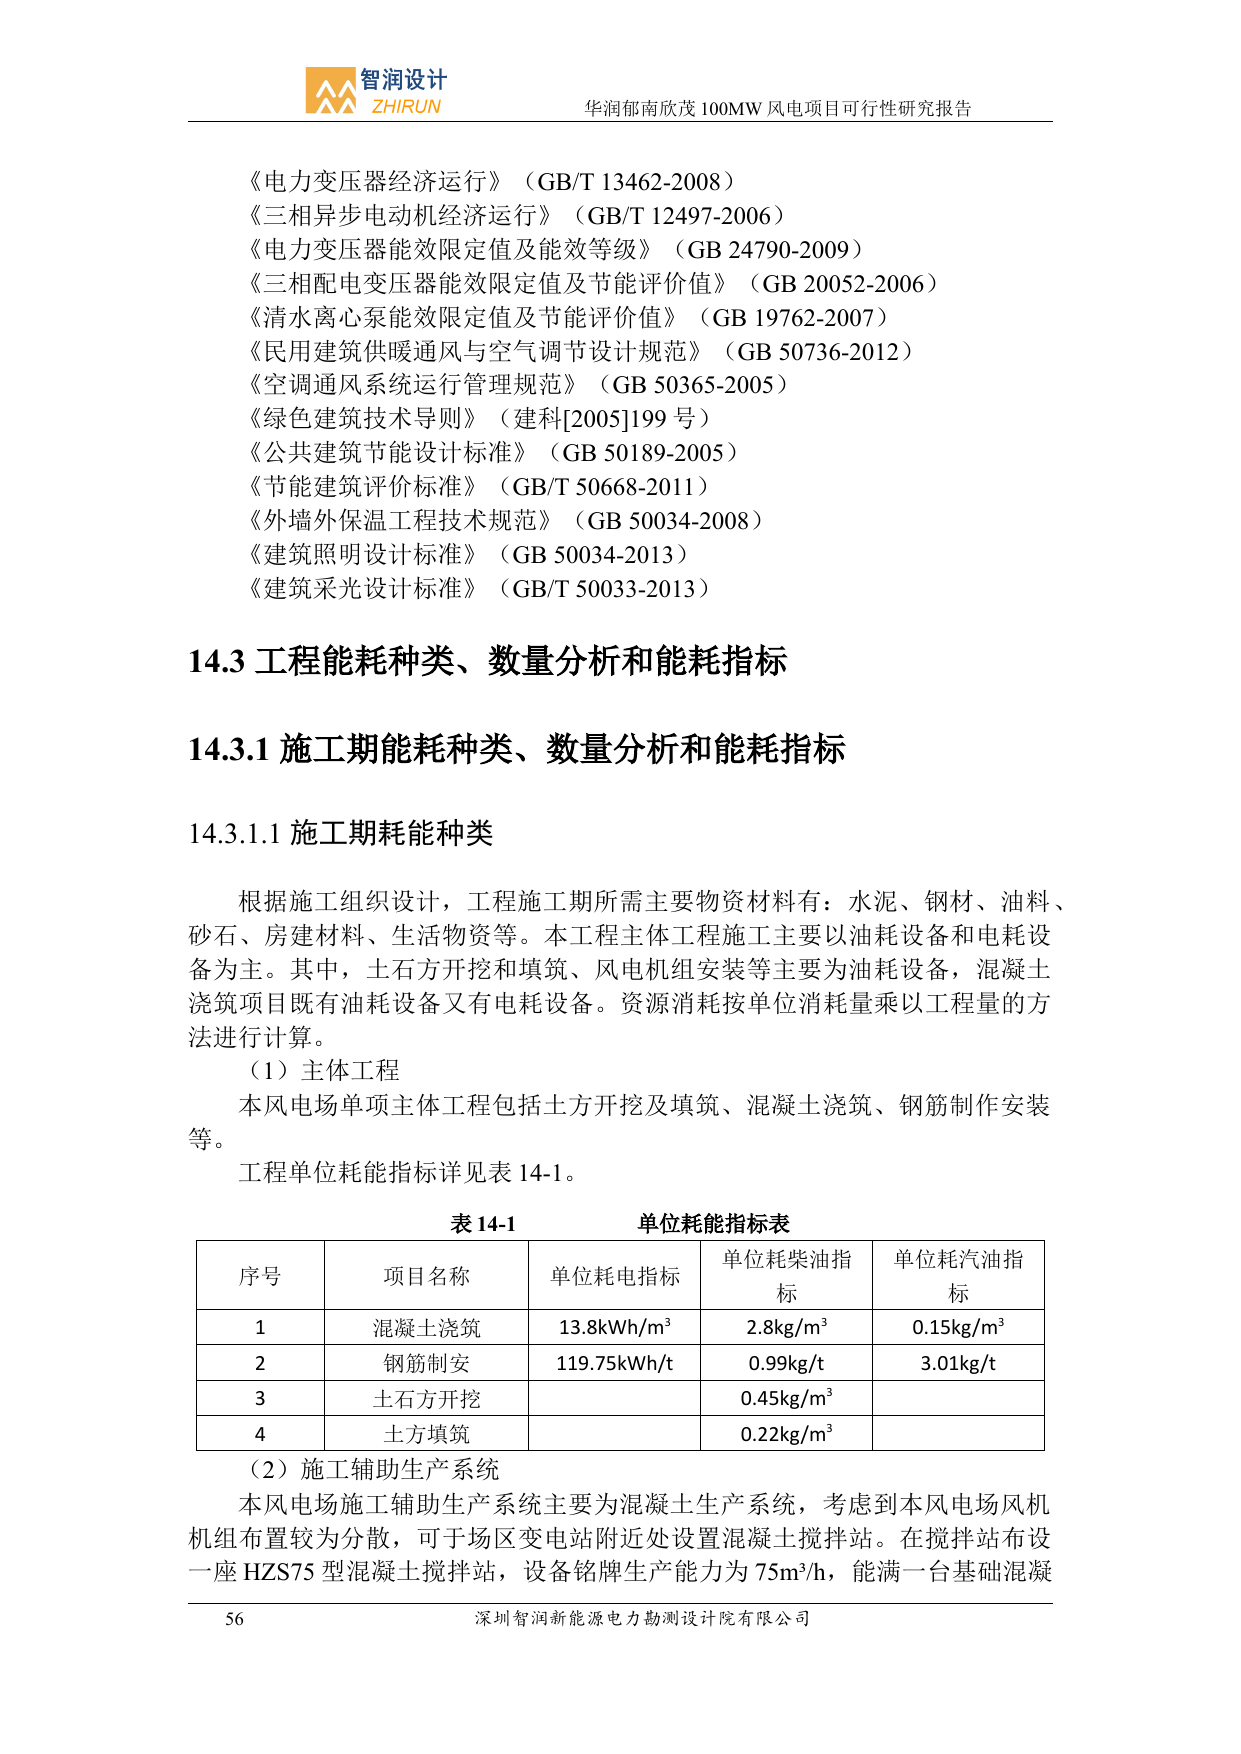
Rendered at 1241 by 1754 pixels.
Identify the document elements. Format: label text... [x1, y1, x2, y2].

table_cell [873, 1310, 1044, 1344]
text 《电力变压器经济运行》（GB/T 13462-2008） [187, 163, 1053, 197]
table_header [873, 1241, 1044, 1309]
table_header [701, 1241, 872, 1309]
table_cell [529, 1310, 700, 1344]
picture [305, 65, 448, 115]
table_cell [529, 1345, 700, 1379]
text 《三相异步电动机经济运行》（GB/T 12497-2006） [187, 197, 1053, 231]
text 14.3.1.1 施工期耗能种类 [187, 798, 1053, 866]
text （2）施工辅助生产系统 [187, 1451, 1053, 1485]
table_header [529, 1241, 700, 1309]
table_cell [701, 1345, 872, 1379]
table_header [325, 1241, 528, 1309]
text 《公共建筑节能设计标准》（GB 50189-2005） [187, 435, 1053, 469]
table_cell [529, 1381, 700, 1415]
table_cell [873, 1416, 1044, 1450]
text 《空调通风系统运行管理规范》（GB 50365-2005） [187, 367, 1053, 401]
text 《民用建筑供暖通风与空气调节设计规范》（GB 50736-2012） [187, 333, 1053, 367]
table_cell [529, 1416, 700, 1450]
text 《节能建筑评价标准》（GB/T 50668-2011） [187, 469, 1053, 503]
text 《建筑采光设计标准》（GB/T 50033-2013） [187, 571, 1053, 605]
text 《绿色建筑技术导则》（建科[2005]199号） [187, 401, 1053, 435]
text （1）主体工程 [187, 1053, 1053, 1087]
text 14.3.1 施工期能耗种类、数量分析和能耗指标 [187, 713, 1053, 781]
text 根据施工组织设计，工程施工期所需主要物资材料有：水泥、钢材、油料、砂石、房建材料、生活物资等。本工程主体工程施工主要以油耗设备和电耗设备为主。其中，土石方开挖和填筑、风电机组安装等主要为油耗设备，混凝土浇筑项目既有油耗设备又有电耗设备。资源消耗按单位消耗量乘以工程量的方法进行计算。 [187, 883, 1053, 1053]
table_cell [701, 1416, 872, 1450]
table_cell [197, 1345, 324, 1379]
text 工程单位耗能指标详见表14-1。 [187, 1155, 1053, 1189]
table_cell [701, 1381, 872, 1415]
text 《三相配电变压器能效限定值及节能评价值》（GB 20052-2006） [187, 265, 1053, 299]
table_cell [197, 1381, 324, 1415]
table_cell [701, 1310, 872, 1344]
text 《外墙外保温工程技术规范》（GB 50034-2008） [187, 503, 1053, 537]
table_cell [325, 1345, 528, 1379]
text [187, 1485, 1053, 1587]
text 表14-1 单位耗能指标表 [187, 1206, 1053, 1240]
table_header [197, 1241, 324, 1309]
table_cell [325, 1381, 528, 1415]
text 《电力变压器能效限定值及能效等级》（GB 24790-2009） [187, 231, 1053, 265]
text 《建筑照明设计标准》（GB 50034-2013） [187, 537, 1053, 571]
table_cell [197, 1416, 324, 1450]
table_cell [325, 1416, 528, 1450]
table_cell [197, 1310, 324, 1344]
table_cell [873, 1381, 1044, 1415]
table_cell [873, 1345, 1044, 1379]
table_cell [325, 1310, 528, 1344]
text 本风电场单项主体工程包括土方开挖及填筑、混凝土浇筑、钢筋制作安装等。 [187, 1087, 1053, 1155]
text 《清水离心泵能效限定值及节能评价值》（GB 19762-2007） [187, 299, 1053, 333]
text 14.3 工程能耗种类、数量分析和能耗指标 [187, 639, 1053, 679]
